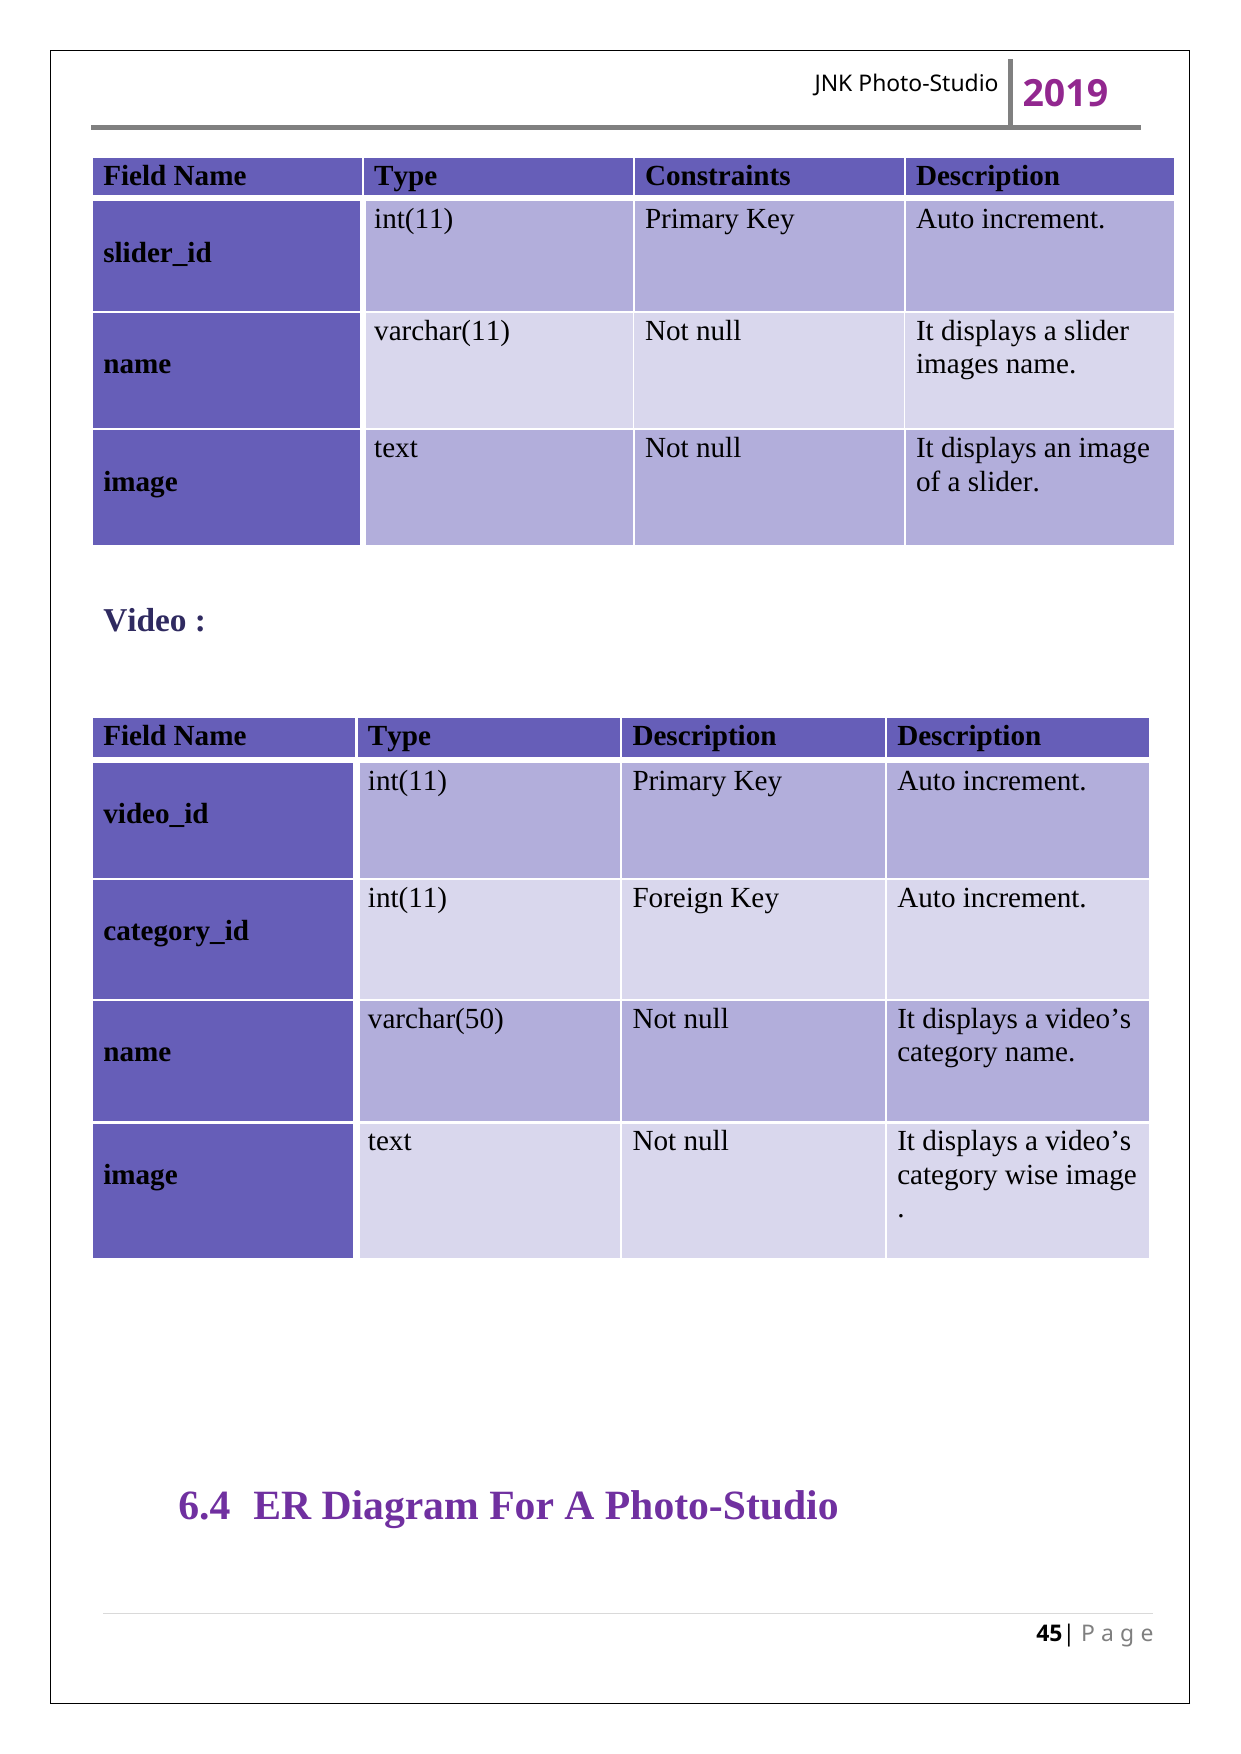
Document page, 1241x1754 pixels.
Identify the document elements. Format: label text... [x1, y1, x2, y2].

table_cell text [360, 1124, 620, 1258]
table_header Type [358, 718, 620, 757]
table_cell Primary Key [635, 201, 904, 311]
table_cell int(11) [360, 763, 620, 878]
table_cell category_id [93, 880, 353, 999]
table_cell Auto increment. [887, 763, 1149, 878]
table_cell image [93, 430, 360, 545]
table_cell video_id [93, 763, 353, 878]
table_cell It displays an image of a slider. [906, 430, 1174, 545]
table_header Description [887, 718, 1149, 757]
table_header Field Name [93, 158, 362, 195]
table_cell name [93, 313, 360, 428]
table_cell Not null [622, 1001, 885, 1121]
table_header Field Name [93, 718, 355, 757]
table_header Type [364, 158, 633, 195]
table_cell slider_id [93, 201, 360, 311]
table_cell Foreign Key [622, 880, 885, 999]
table_cell image [93, 1124, 353, 1258]
table_cell varchar(50) [360, 1001, 620, 1121]
table_cell Not null [622, 1124, 885, 1258]
table_cell Auto increment. [906, 201, 1174, 311]
table_header Description [622, 718, 885, 757]
table_cell name [93, 1001, 353, 1121]
table_cell Not null [635, 430, 904, 545]
table_cell varchar(11) [366, 313, 633, 428]
table_cell It displays a slider images name. [905, 313, 1174, 428]
table_cell int(11) [366, 201, 633, 311]
table_cell It displays a video’s category wise image . [887, 1124, 1149, 1258]
table_cell Auto increment. [887, 880, 1149, 999]
table_header Description [906, 158, 1174, 195]
list ER Diagram For A Photo-Studio [178, 1480, 1153, 1528]
table_cell Primary Key [622, 763, 885, 878]
table_cell int(11) [360, 880, 620, 999]
text Video : [103, 600, 1153, 638]
table_cell It displays a video’s category name. [887, 1001, 1149, 1121]
table_header Constraints [635, 158, 904, 195]
table_cell Not null [634, 313, 904, 428]
table_cell text [366, 430, 633, 545]
